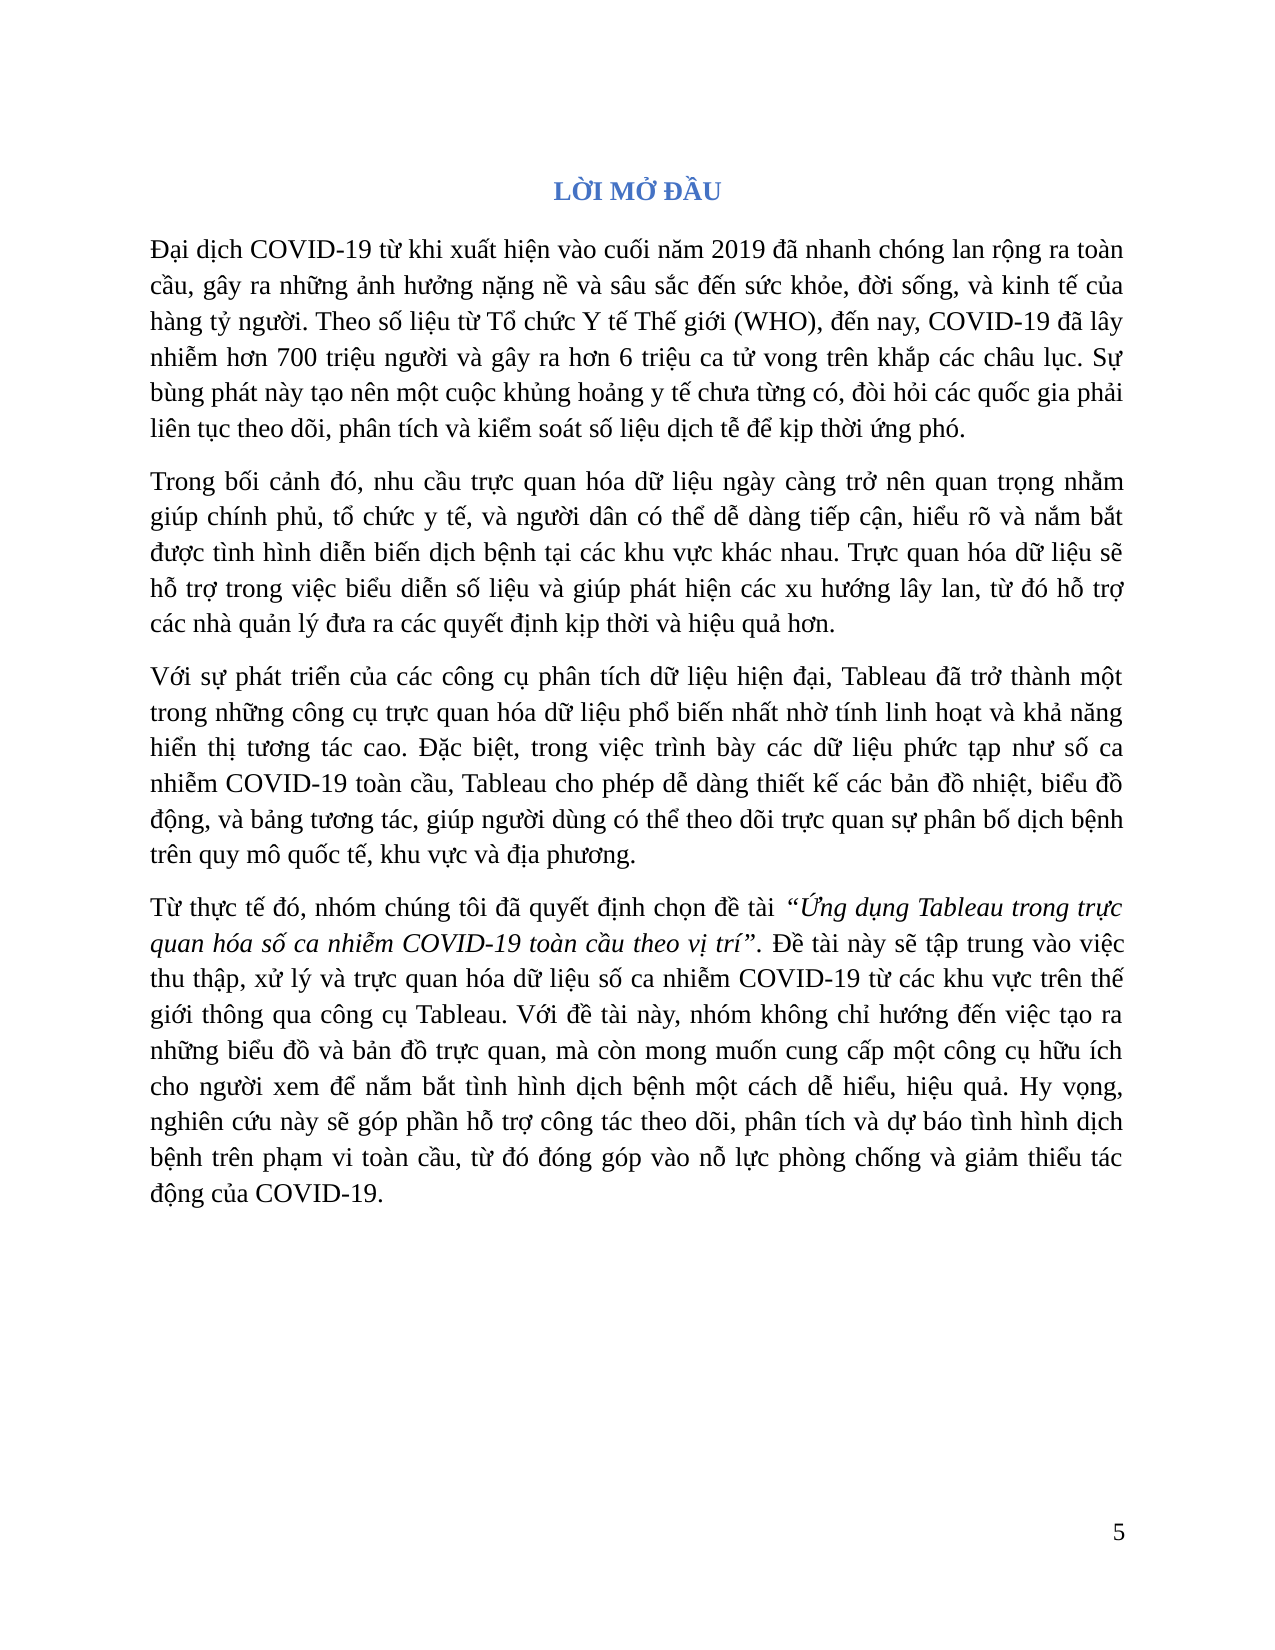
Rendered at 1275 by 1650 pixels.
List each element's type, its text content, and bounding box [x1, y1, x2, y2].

subtitle LỜI MỞ ĐẦU [150, 175, 1125, 206]
text Đại dịch COVID-19 từ khi xuất hiện vào cuối năm 2019 đã nhanh chóng lan rộng ra toàn cầu, gây ra những ảnh hưởng nặng nề và sâu sắc đến sức khỏe, đời sống, và kinh tế của hàng tỷ người. Theo số liệu từ Tổ chức Y tế Thế giới (WHO), đến nay, COVID-19 đã lây nhiễm hơn 700 triệu người và gây ra hơn 6 triệu ca tử vong trên khắp các châu lục. Sự bùng phát này tạo nên một cuộc khủng hoảng y tế chưa từng có, đòi hỏi các quốc gia phải liên tục theo dõi, phân tích và kiểm soát số liệu dịch tễ để kịp thời ứng phó. [150, 233, 1125, 443]
text Từ thực tế đó, nhóm chúng tôi đã quyết định chọn đề tài “Ứng dụng Tableau trong trực quan hóa số ca nhiễm COVID-19 toàn cầu theo vị trí”. Đề tài này sẽ tập trung vào việc thu thập, xử lý và trực quan hóa dữ liệu số ca nhiễm COVID-19 từ các khu vực trên thế giới thông qua công cụ Tableau. Với đề tài này, nhóm không chỉ hướng đến việc tạo ra những biểu đồ và bản đồ trực quan, mà còn mong muốn cung cấp một công cụ hữu ích cho người xem để nắm bắt tình hình dịch bệnh một cách dễ hiểu, hiệu quả. Hy vọng, nghiên cứu này sẽ góp phần hỗ trợ công tác theo dõi, phân tích và dự báo tình hình dịch bệnh trên phạm vi toàn cầu, từ đó đóng góp vào nỗ lực phòng chống và giảm thiểu tác động của COVID-19. [150, 891, 1125, 1208]
text Trong bối cảnh đó, nhu cầu trực quan hóa dữ liệu ngày càng trở nên quan trọng nhằm giúp chính phủ, tổ chức y tế, và người dân có thể dễ dàng tiếp cận, hiểu rõ và nắm bắt được tình hình diễn biến dịch bệnh tại các khu vực khác nhau. Trực quan hóa dữ liệu sẽ hỗ trợ trong việc biểu diễn số liệu và giúp phát hiện các xu hướng lây lan, từ đó hỗ trợ các nhà quản lý đưa ra các quyết định kịp thời và hiệu quả hơn. [150, 464, 1125, 639]
text Với sự phát triển của các công cụ phân tích dữ liệu hiện đại, Tableau đã trở thành một trong những công cụ trực quan hóa dữ liệu phổ biến nhất nhờ tính linh hoạt và khả năng hiển thị tương tác cao. Đặc biệt, trong việc trình bày các dữ liệu phức tạp như số ca nhiễm COVID-19 toàn cầu, Tableau cho phép dễ dàng thiết kế các bản đồ nhiệt, biểu đồ động, và bảng tương tác, giúp người dùng có thể theo dõi trực quan sự phân bố dịch bệnh trên quy mô quốc tế, khu vực và địa phương. [150, 660, 1125, 870]
